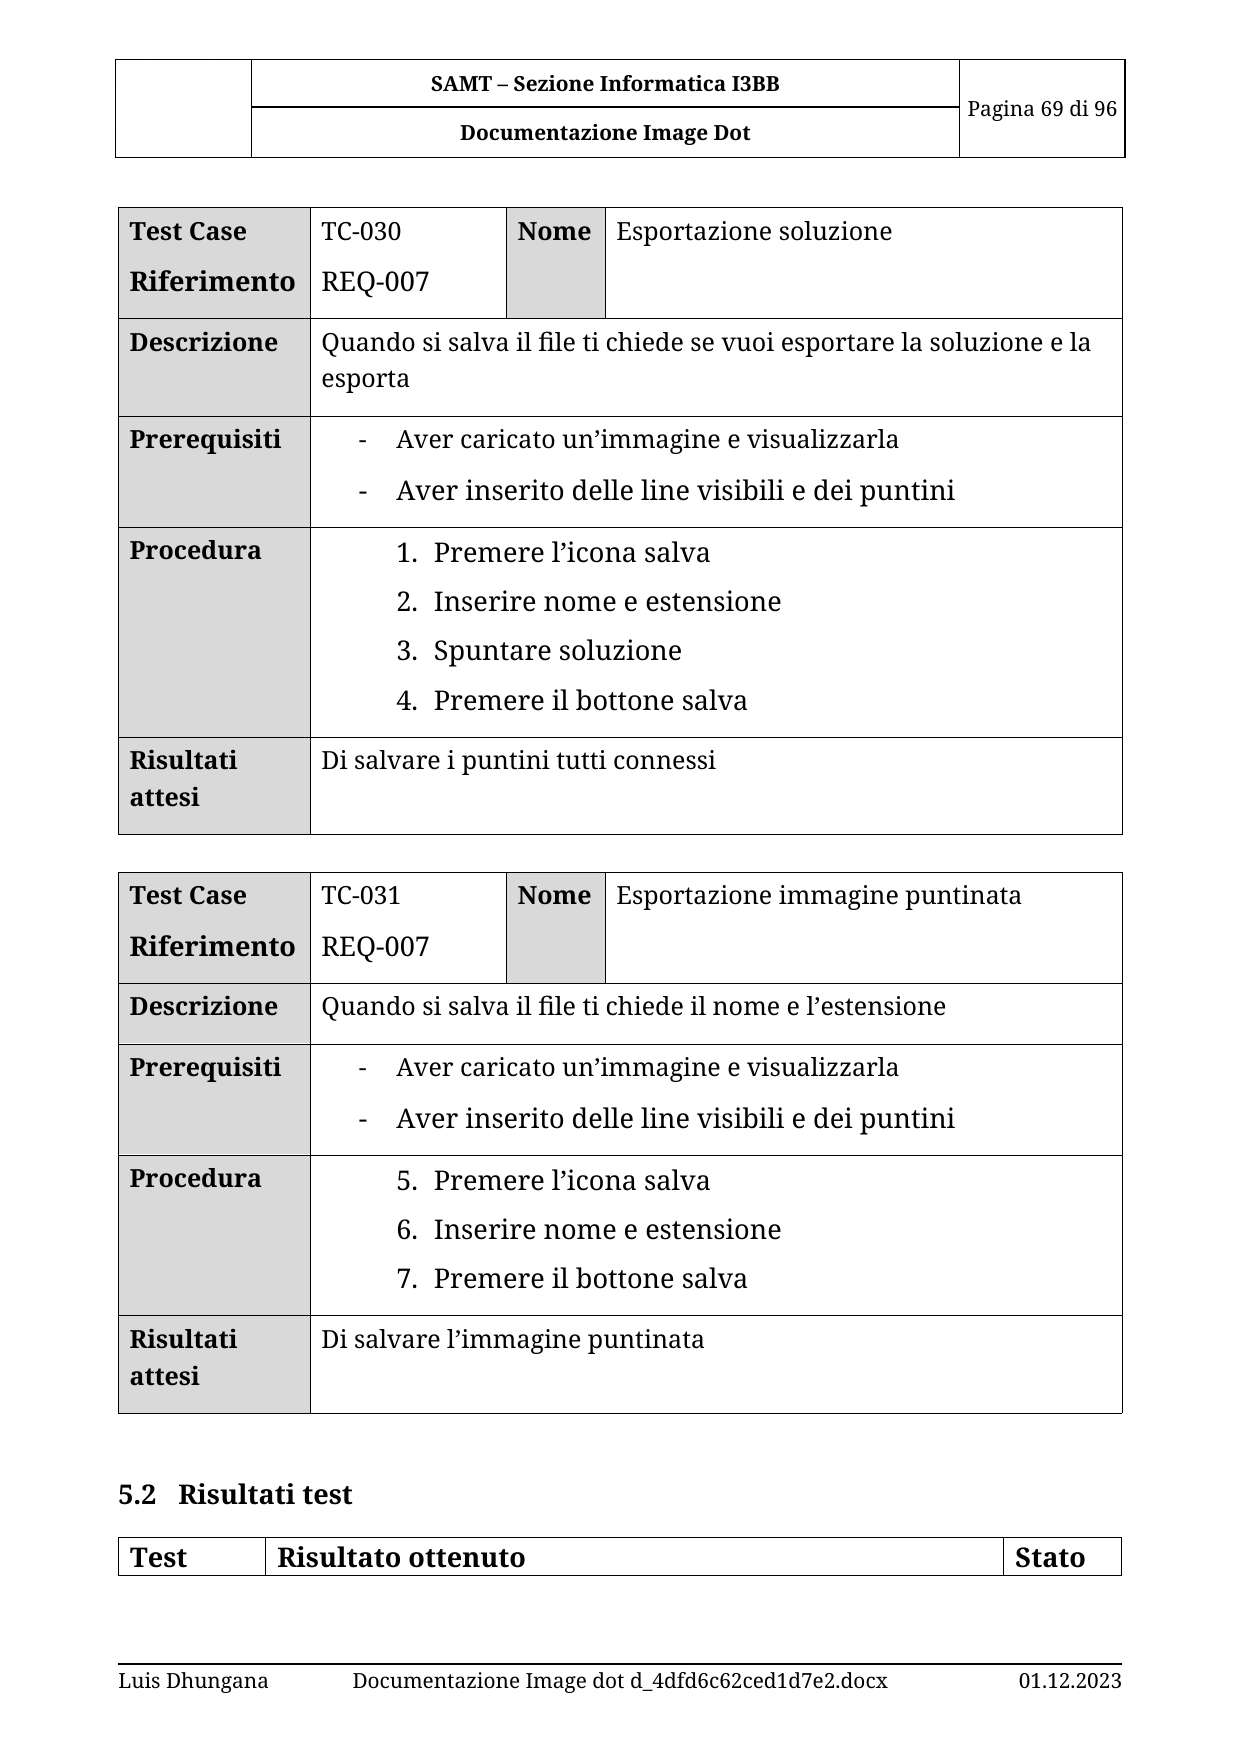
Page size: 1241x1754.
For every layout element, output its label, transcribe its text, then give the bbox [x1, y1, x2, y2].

table_header Nome [507, 208, 605, 318]
table_header Risultato ottenuto [266, 1538, 1003, 1575]
table_cell Procedura [119, 1156, 310, 1315]
table_cell Aver caricato un’immagine e visualizzarla Aver inserito delle line visibili e dei puntini [311, 417, 1122, 527]
table_cell Quando si salva il file ti chiede il nome e l’estensione [311, 984, 1122, 1043]
table_cell Risultati attesi [119, 738, 310, 834]
table_cell Quando si salva il file ti chiede se vuoi esportare la soluzione e la esporta [311, 319, 1122, 416]
table_cell Premere l’icona salva Inserire nome e estensione Premere il bottone salva [311, 1156, 1122, 1315]
table_header Test Case Riferimento [119, 208, 310, 318]
table_header Stato [1004, 1538, 1121, 1575]
table_header Test Case [119, 1538, 265, 1575]
table_cell Di salvare i puntini tutti connessi [311, 738, 1122, 834]
subtitle Risultati test [118, 1475, 1122, 1512]
table_cell Descrizione [119, 984, 310, 1043]
picture [115, 60, 251, 157]
table_cell Aver caricato un’immagine e visualizzarla Aver inserito delle line visibili e dei puntini [311, 1045, 1122, 1154]
table_cell Prerequisiti [119, 417, 310, 527]
table_cell Descrizione [119, 319, 310, 416]
table_header Test Case Riferimento [119, 873, 310, 983]
table_cell Risultati attesi [119, 1316, 310, 1413]
table_cell Premere l’icona salva Inserire nome e estensione Spuntare soluzione Premere il bottone salva [311, 528, 1122, 736]
table_header TC-030 REQ-007 [311, 208, 506, 318]
table_header Esportazione immagine puntinata [606, 873, 1122, 983]
table_cell Prerequisiti [119, 1045, 310, 1154]
table_header TC-031 REQ-007 [311, 873, 506, 983]
table_header Nome [507, 873, 605, 983]
table_cell Procedura [119, 528, 310, 736]
table_header Esportazione soluzione [606, 208, 1122, 318]
table_cell Di salvare l’immagine puntinata [311, 1316, 1122, 1413]
